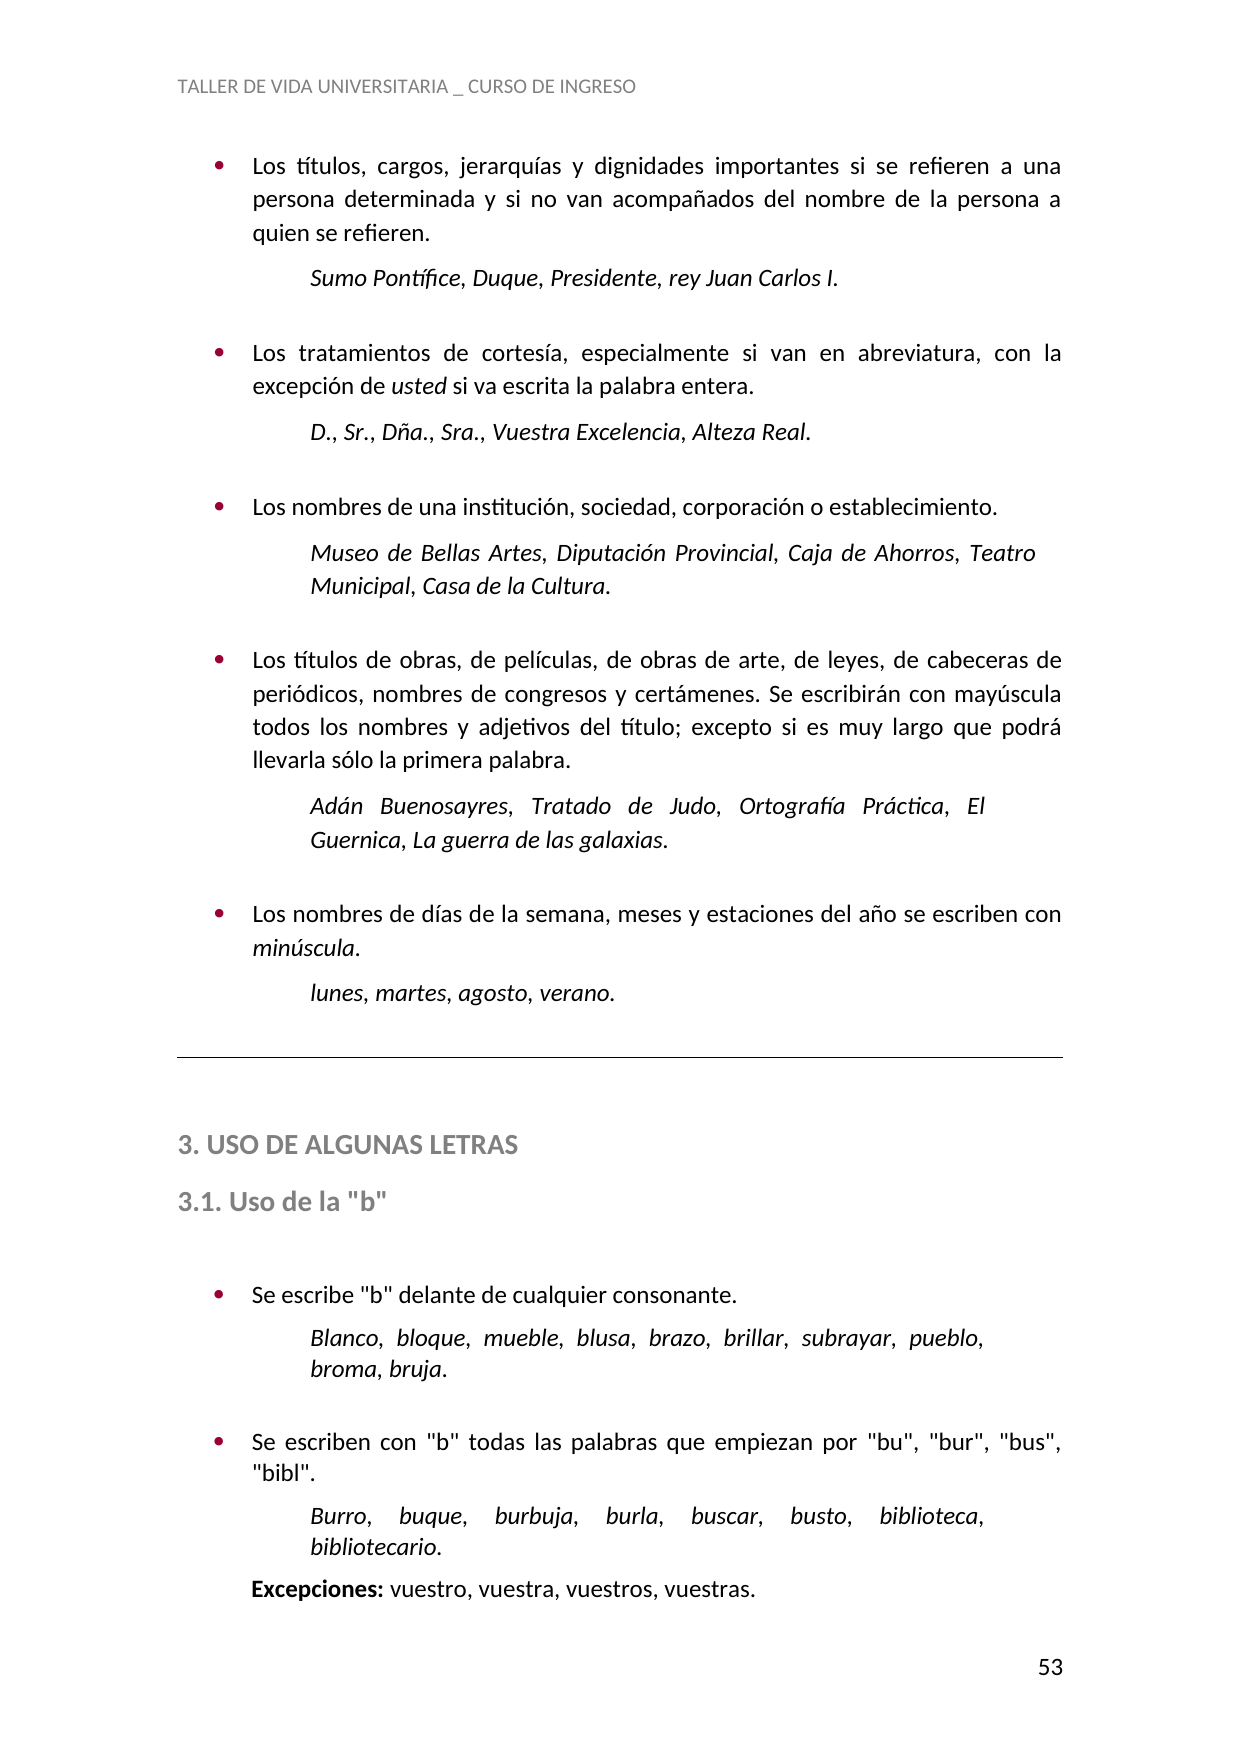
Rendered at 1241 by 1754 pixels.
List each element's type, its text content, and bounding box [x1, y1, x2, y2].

list Los títulos de obras, de películas, de obras de arte, de leyes, de cabeceras de periódicos, nombres de congresos y certámenes. Se escribirán con mayúscula todos los nombres y adjetivos del título; excepto si es muy largo que podrá llevarla sólo la primera palabra. [215, 642, 1063, 776]
list lunes, martes, agosto, verano. [310, 975, 988, 1008]
text 3. USO DE ALGUNAS LETRAS [177, 1126, 1063, 1162]
text Blanco, bloque, mueble, blusa, brazo, brillar, subrayar, pueblo, broma, bruja. [310, 1322, 988, 1383]
list Museo de Bellas Artes, Diputación Provincial, Caja de Ahorros, Teatro Municipal, Casa de la Cultura. [310, 534, 1039, 601]
list Se escribe "b" delante de cualquier consonante. [214, 1277, 1063, 1310]
list D., Sr., Dña., Sra., Vuestra Excelencia, Alteza Real. [310, 414, 988, 447]
list Los tratamientos de cortesía, especialmente si van en abreviatura, con la excepción de usted si va escrita la palabra entera. [215, 335, 1063, 401]
list Sumo Pontífice, Duque, Presidente, rey Juan Carlos I. [310, 260, 988, 293]
list Adán Buenosayres, Tratado de Judo, Ortografía Práctica, El Guernica, La guerra de las galaxias. [310, 788, 988, 855]
list Los nombres de una institución, sociedad, corporación o establecimiento. [215, 488, 1063, 522]
list Los títulos, cargos, jerarquías y dignidades importantes si se refieren a una persona determinada y si no van acompañados del nombre de la persona a quien se refieren. [215, 148, 1063, 248]
text Excepciones: vuestro, vuestra, vuestros, vuestras. [251, 1574, 1063, 1604]
text Burro, buque, burbuja, burla, buscar, busto, biblioteca, bibliotecario. [310, 1500, 988, 1561]
list Los nombres de días de la semana, meses y estaciones del año se escriben con minúscula. [215, 896, 1063, 963]
list Se escriben con "b" todas las palabras que empiezan por "bu", "bur", "bus", "bibl". [214, 1427, 1063, 1488]
text 3.1. Uso de la "b" [177, 1183, 1063, 1218]
